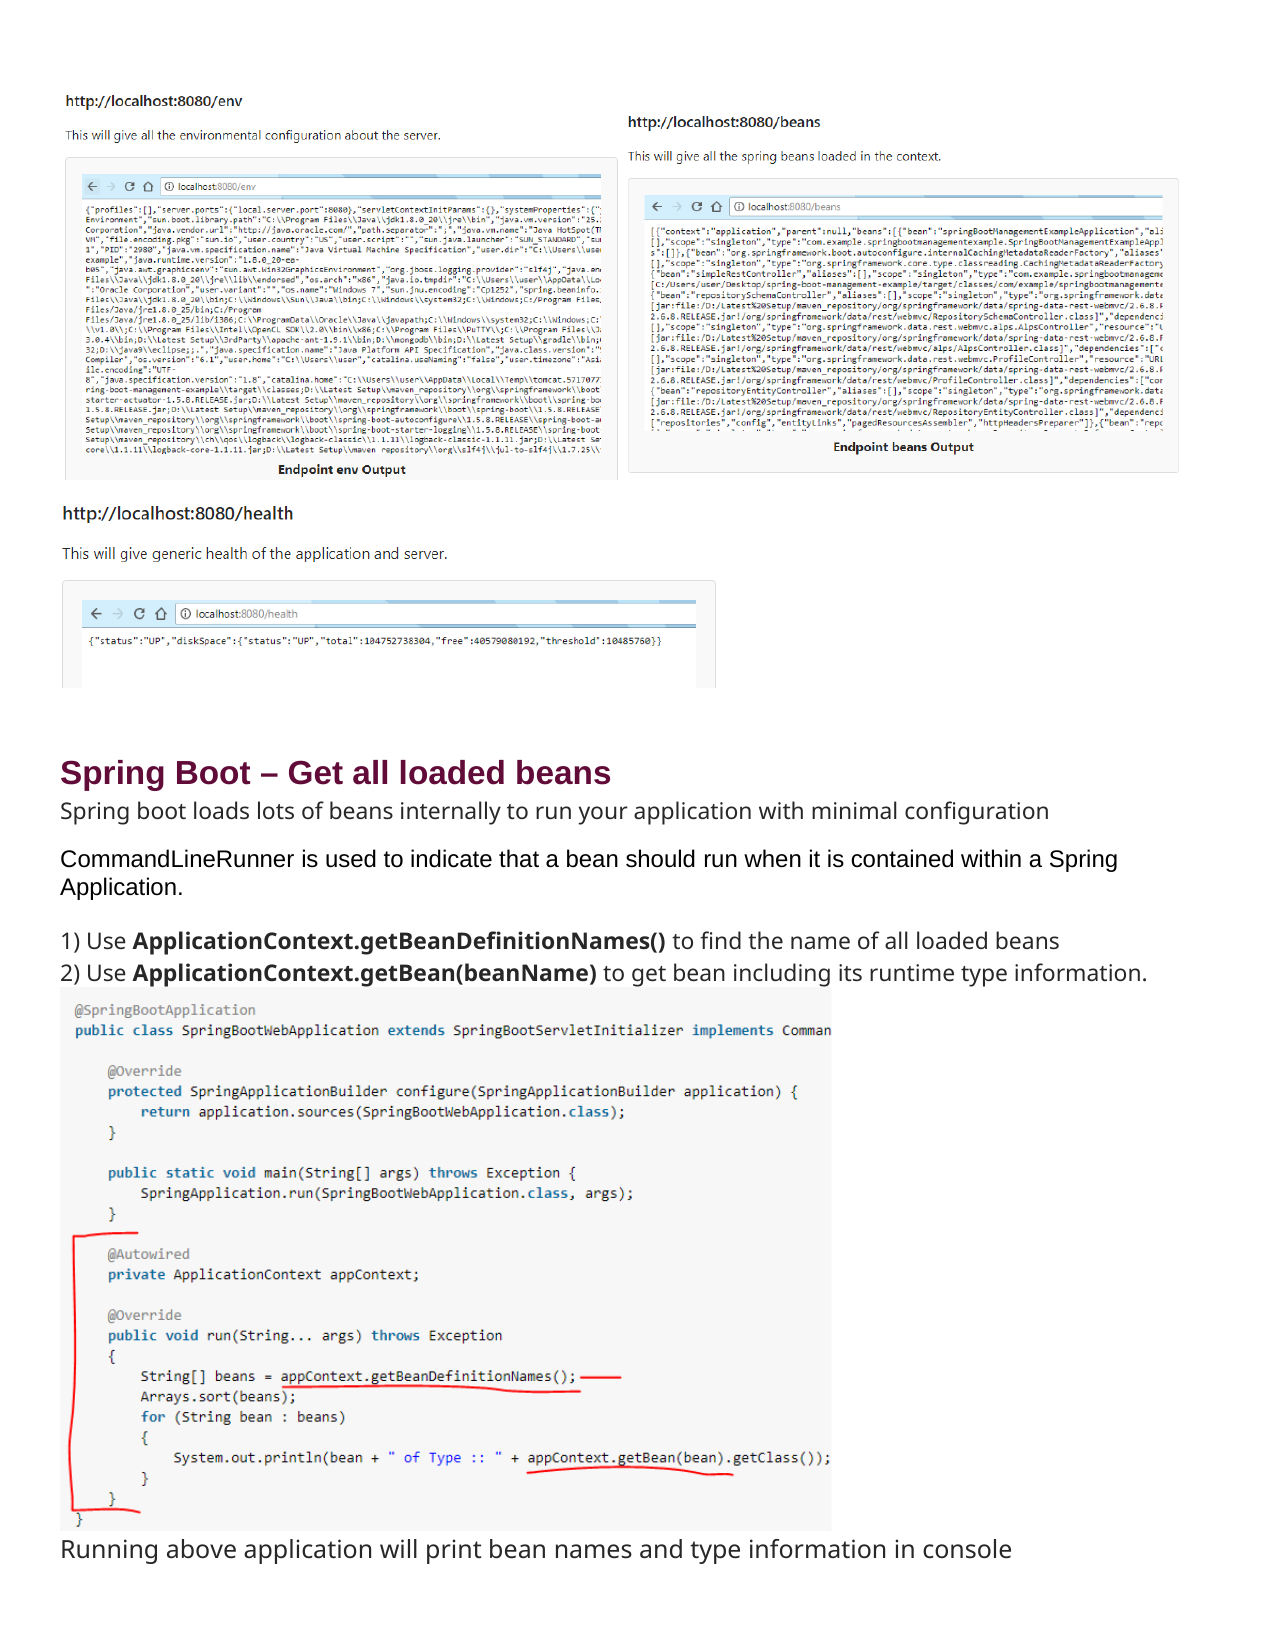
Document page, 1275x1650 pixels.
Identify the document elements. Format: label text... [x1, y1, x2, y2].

text Spring boot loads lots of beans internally to run your application with minimal configuration [60, 794, 1215, 826]
picture [60, 90, 1191, 480]
picture [60, 498, 723, 688]
text 1) Use ApplicationContext.getBeanDefinitionNames() to find the name of all loaded beans 2) Use ApplicationContext.getBean(beanName) to get bean including its runtime type information. Running above application will print bean names and type information in console [840, 925, 1215, 1565]
text CommandLineRunner is used to indicate that a bean should run when it is contained within a Spring Application. [184, 845, 1215, 900]
subtitle Spring Boot – Get all loaded beans [60, 753, 1215, 792]
picture [60, 987, 840, 1531]
